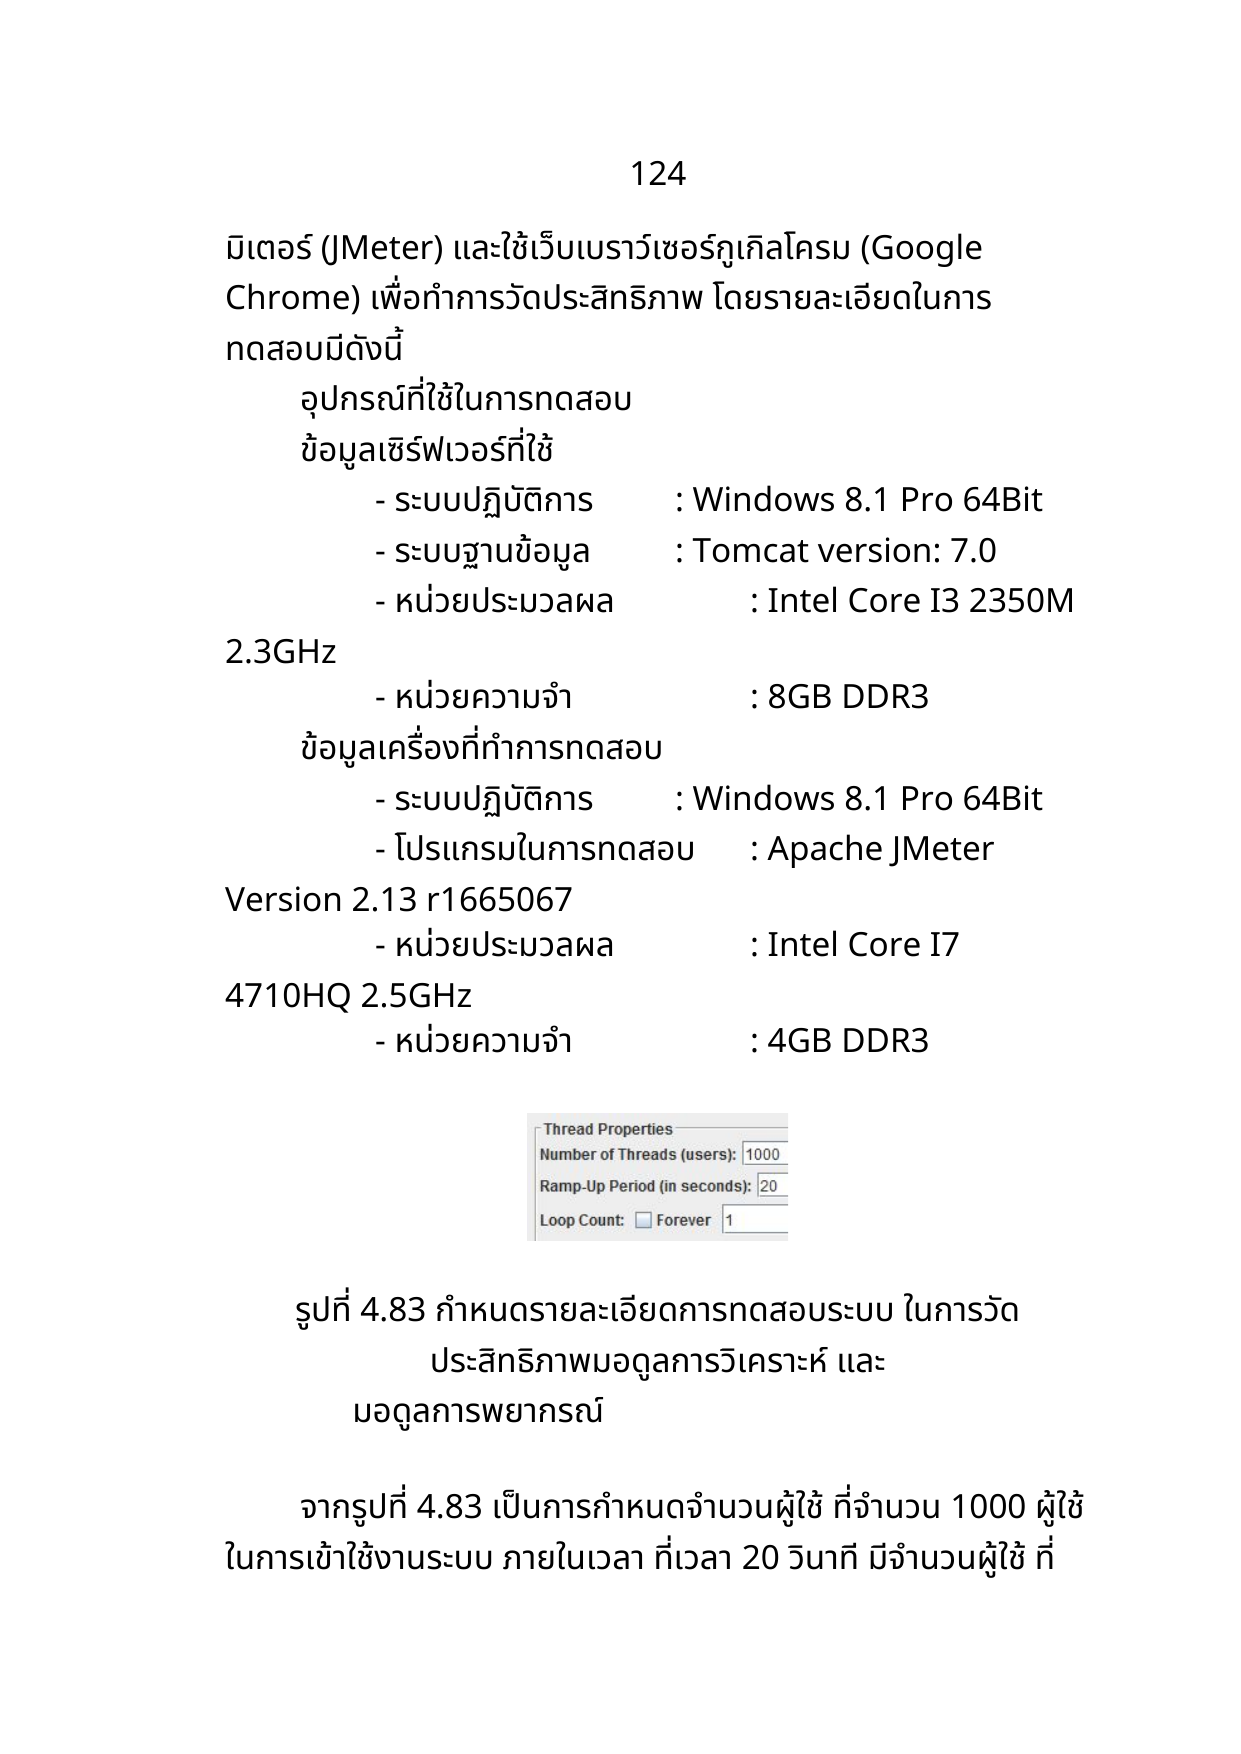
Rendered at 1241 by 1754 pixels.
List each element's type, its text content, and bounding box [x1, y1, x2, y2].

text - ระบบปฏิบัติการ : Windows 8.1 Pro 64Bit [225, 476, 1090, 527]
text รูปที่ 4.83 กำหนดรายละเอียดการทดสอบระบบ ในการวัดประสิทธิภาพมอดูลการวิเคราะห์ และ [225, 1286, 1090, 1387]
text - หน่วยความจำ : 8GB DDR3 [225, 673, 1090, 724]
text ข้อมูลเครื่องที่ทำการทดสอบ [225, 724, 1090, 774]
text มอดูลการพยากรณ์ [225, 1387, 1090, 1437]
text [225, 223, 1090, 375]
text - ระบบฐานข้อมูล : Tomcat version: 7.0 [225, 527, 1090, 577]
text - โปรแกรมในการทดสอบ : Apache JMeter Version 2.13 r1665067 [225, 825, 1090, 921]
text อุปกรณ์ที่ใช้ในการทดสอบ [225, 375, 1090, 426]
text - หน่วยประมวลผล : Intel Core I3 2350M 2.3GHz [225, 577, 1090, 673]
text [225, 1483, 1090, 1584]
picture [527, 1113, 789, 1241]
text - ระบบปฏิบัติการ : Windows 8.1 Pro 64Bit [225, 774, 1090, 825]
text ข้อมูลเซิร์ฟเวอร์ที่ใช้ [225, 426, 1090, 476]
text - หน่วยความจำ : 4GB DDR3 [225, 1017, 1090, 1068]
text - หน่วยประมวลผล : Intel Core I7 4710HQ 2.5GHz [225, 921, 1090, 1017]
